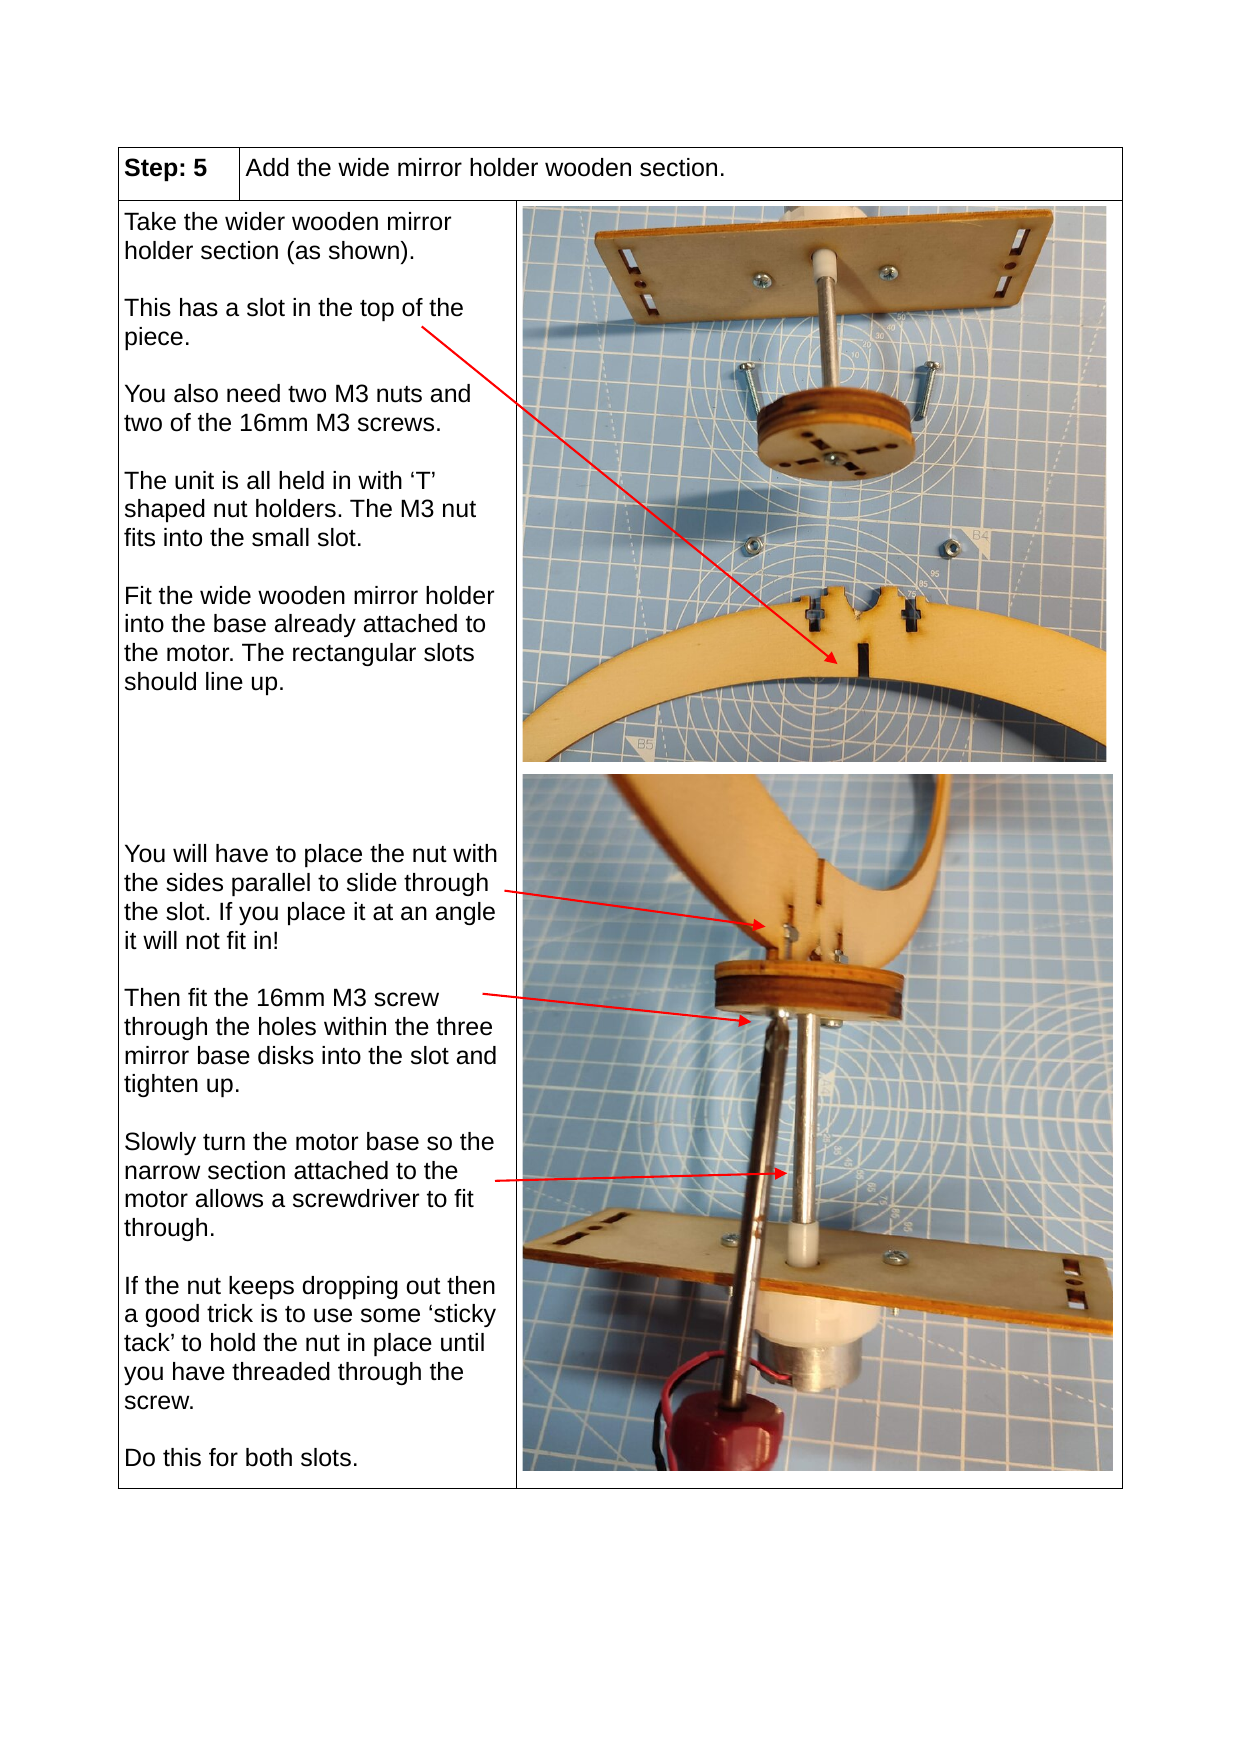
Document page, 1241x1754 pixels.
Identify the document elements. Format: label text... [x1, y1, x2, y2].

table_header Add the wide mirror holder wooden section. [240, 148, 1122, 200]
table_cell [517, 201, 1122, 1488]
picture [522, 774, 1113, 1471]
table_cell Take the wider wooden mirror holder section (as shown). This has a slot in the top of the piece. You also need two M3 nuts and two of the 16mm M3 screws. The unit is all held in with ‘T’ shaped nut holders. The M3 nut fits into the small slot. Fit the wide wooden mirror holder into the base already attached to the motor. The rectangular slots should line up. You will have to place the nut with the sides parallel to slide through the slot. If you place it at an angle it will not fit in! Then fit the 16mm M3 screw through the holes within the three mirror base disks into the slot and tighten up. Slowly turn the motor base so the narrow section attached to the motor allows a screwdriver to fit through. If the nut keeps dropping out then a good trick is to use some ‘sticky tack’ to hold the nut in place until you have threaded through the screw. Do this for both slots. [119, 201, 516, 1488]
picture [522, 206, 1107, 762]
table_header Step: 5 [119, 148, 239, 200]
